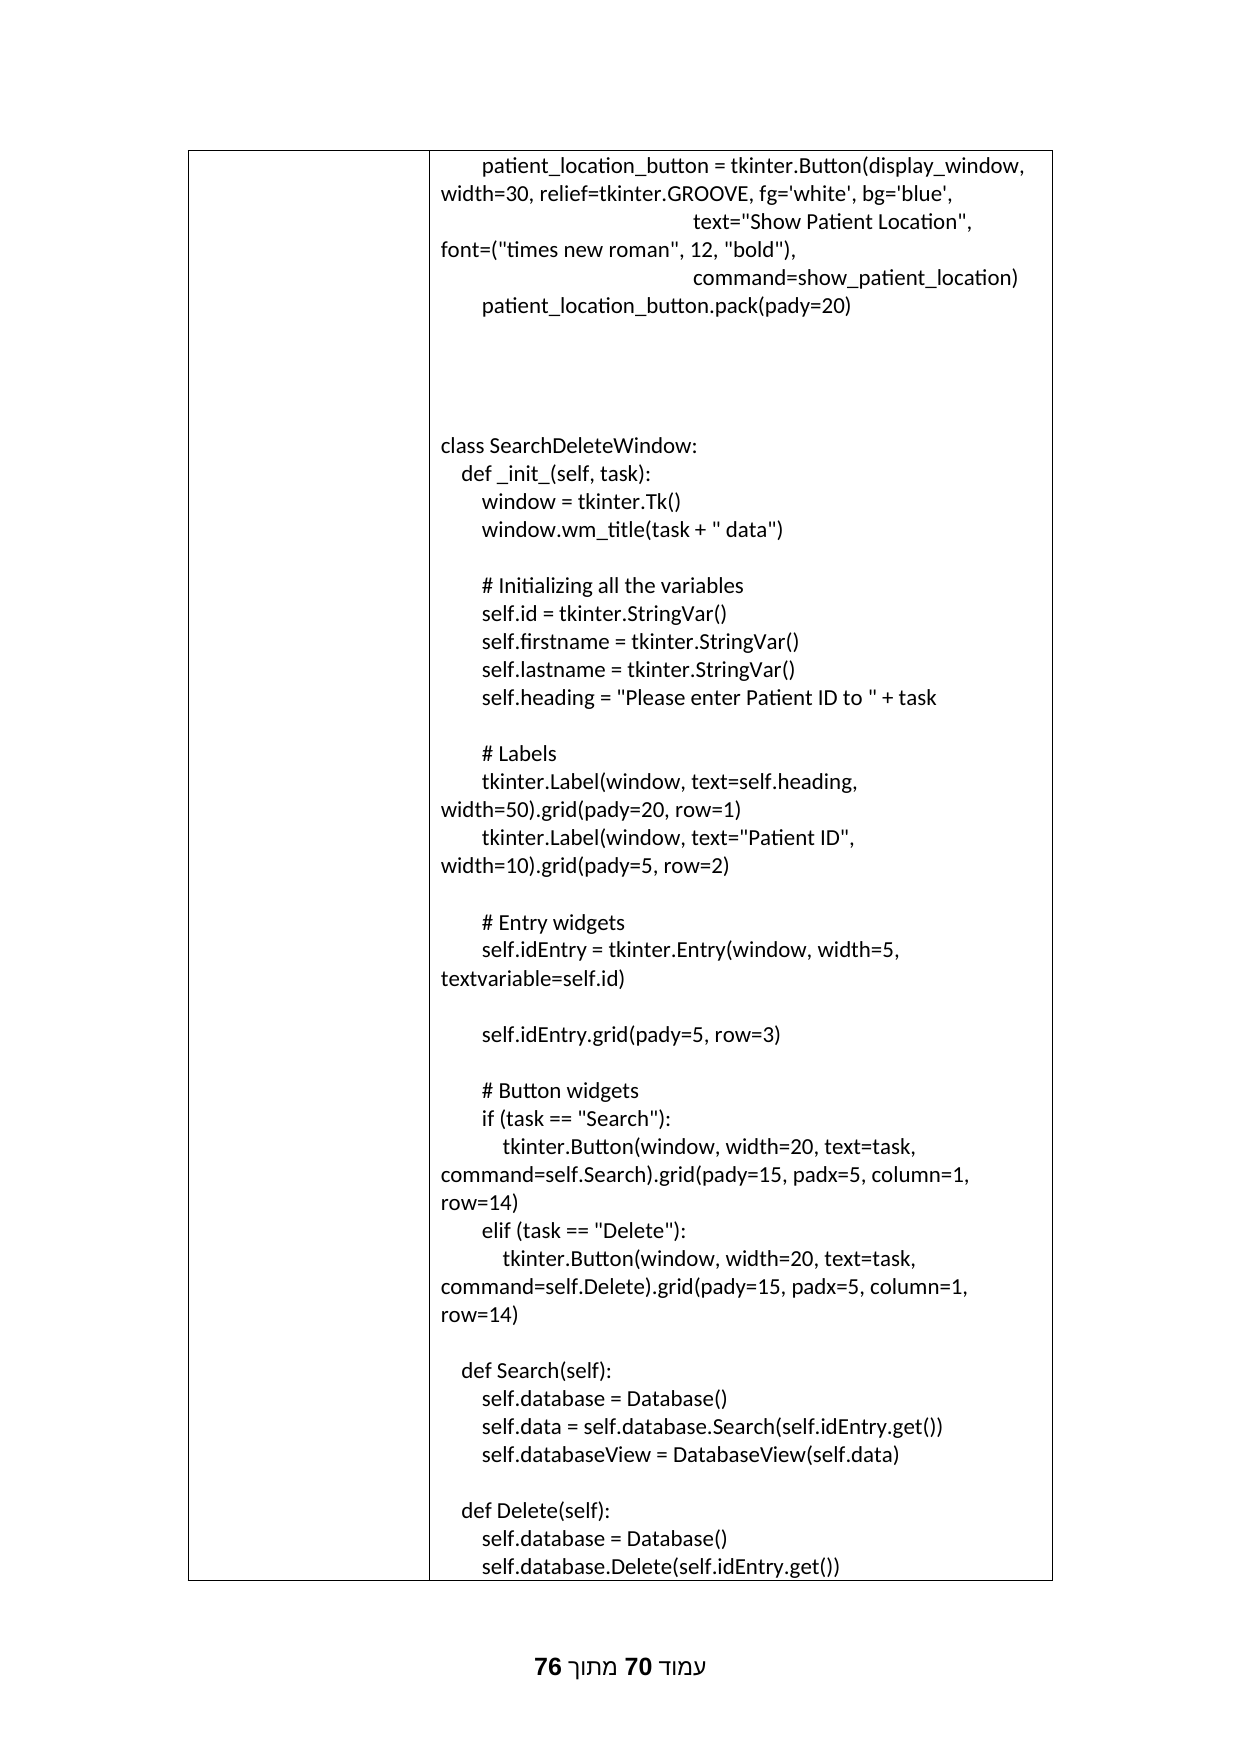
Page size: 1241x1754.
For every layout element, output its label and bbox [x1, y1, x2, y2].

table_cell [430, 151, 1052, 1580]
table_cell [189, 151, 429, 1580]
